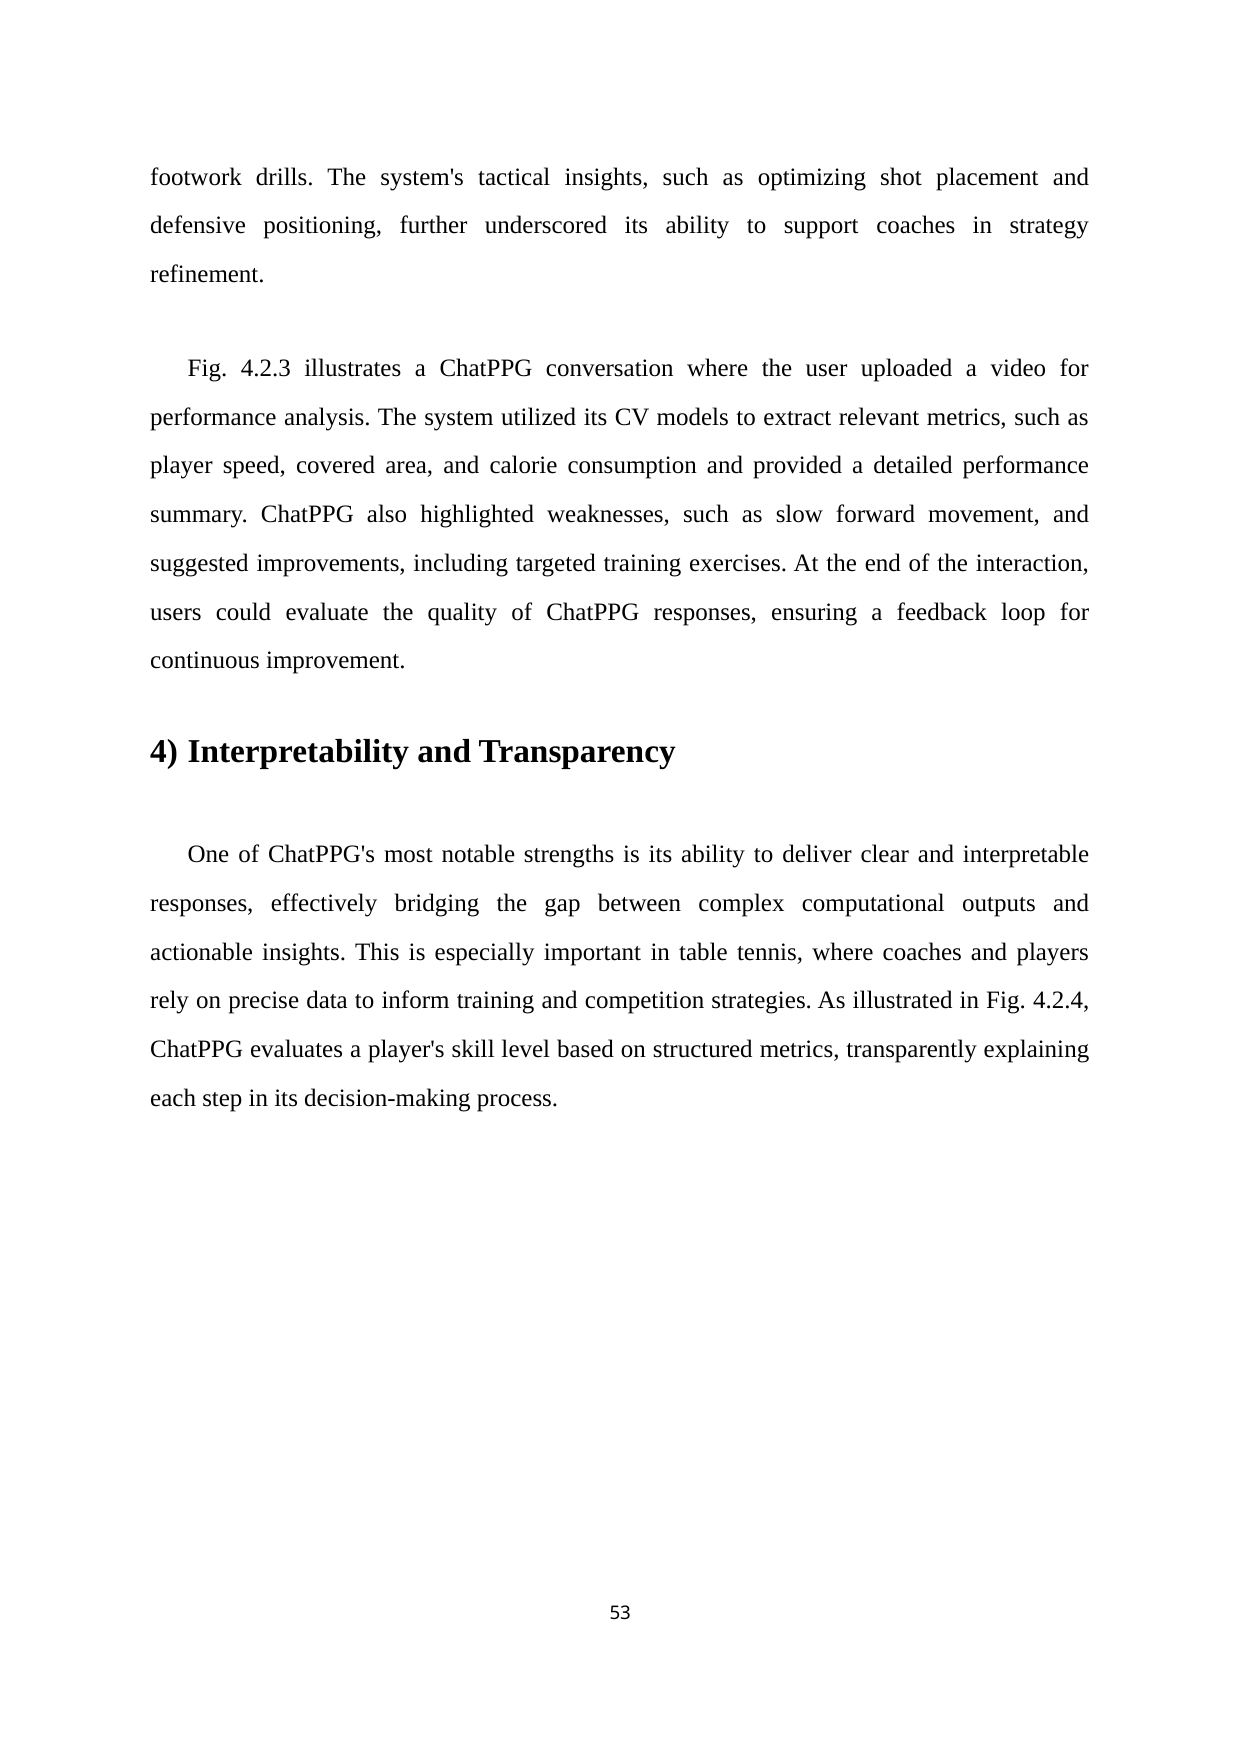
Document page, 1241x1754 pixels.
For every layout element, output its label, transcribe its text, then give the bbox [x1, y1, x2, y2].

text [150, 160, 1090, 290]
text Fig. 4.2.3 illustrates a ChatPPG conversation where the user uploaded a video for performance analysis. The system utilized its CV models to extract relevant metrics, such as player speed, covered area, and calorie consumption and provided a detailed performance summary. ChatPPG also highlighted weaknesses, such as slow forward movement, and suggested improvements, including targeted training exercises. At the end of the interaction, users could evaluate the quality of ChatPPG responses, ensuring a feedback loop for continuous improvement. [150, 351, 1090, 676]
text One of ChatPPG's most notable strengths is its ability to deliver clear and interpretable responses, effectively bridging the gap between complex computational outputs and actionable insights. This is especially important in table tennis, where coaches and players rely on precise data to inform training and competition strategies. As illustrated in Fig. 4.2.4, ChatPPG evaluates a player's skill level based on structured metrics, transparently explaining each step in its decision-making process. [150, 837, 1090, 1114]
subtitle Interpretability and Transparency [150, 717, 1090, 782]
